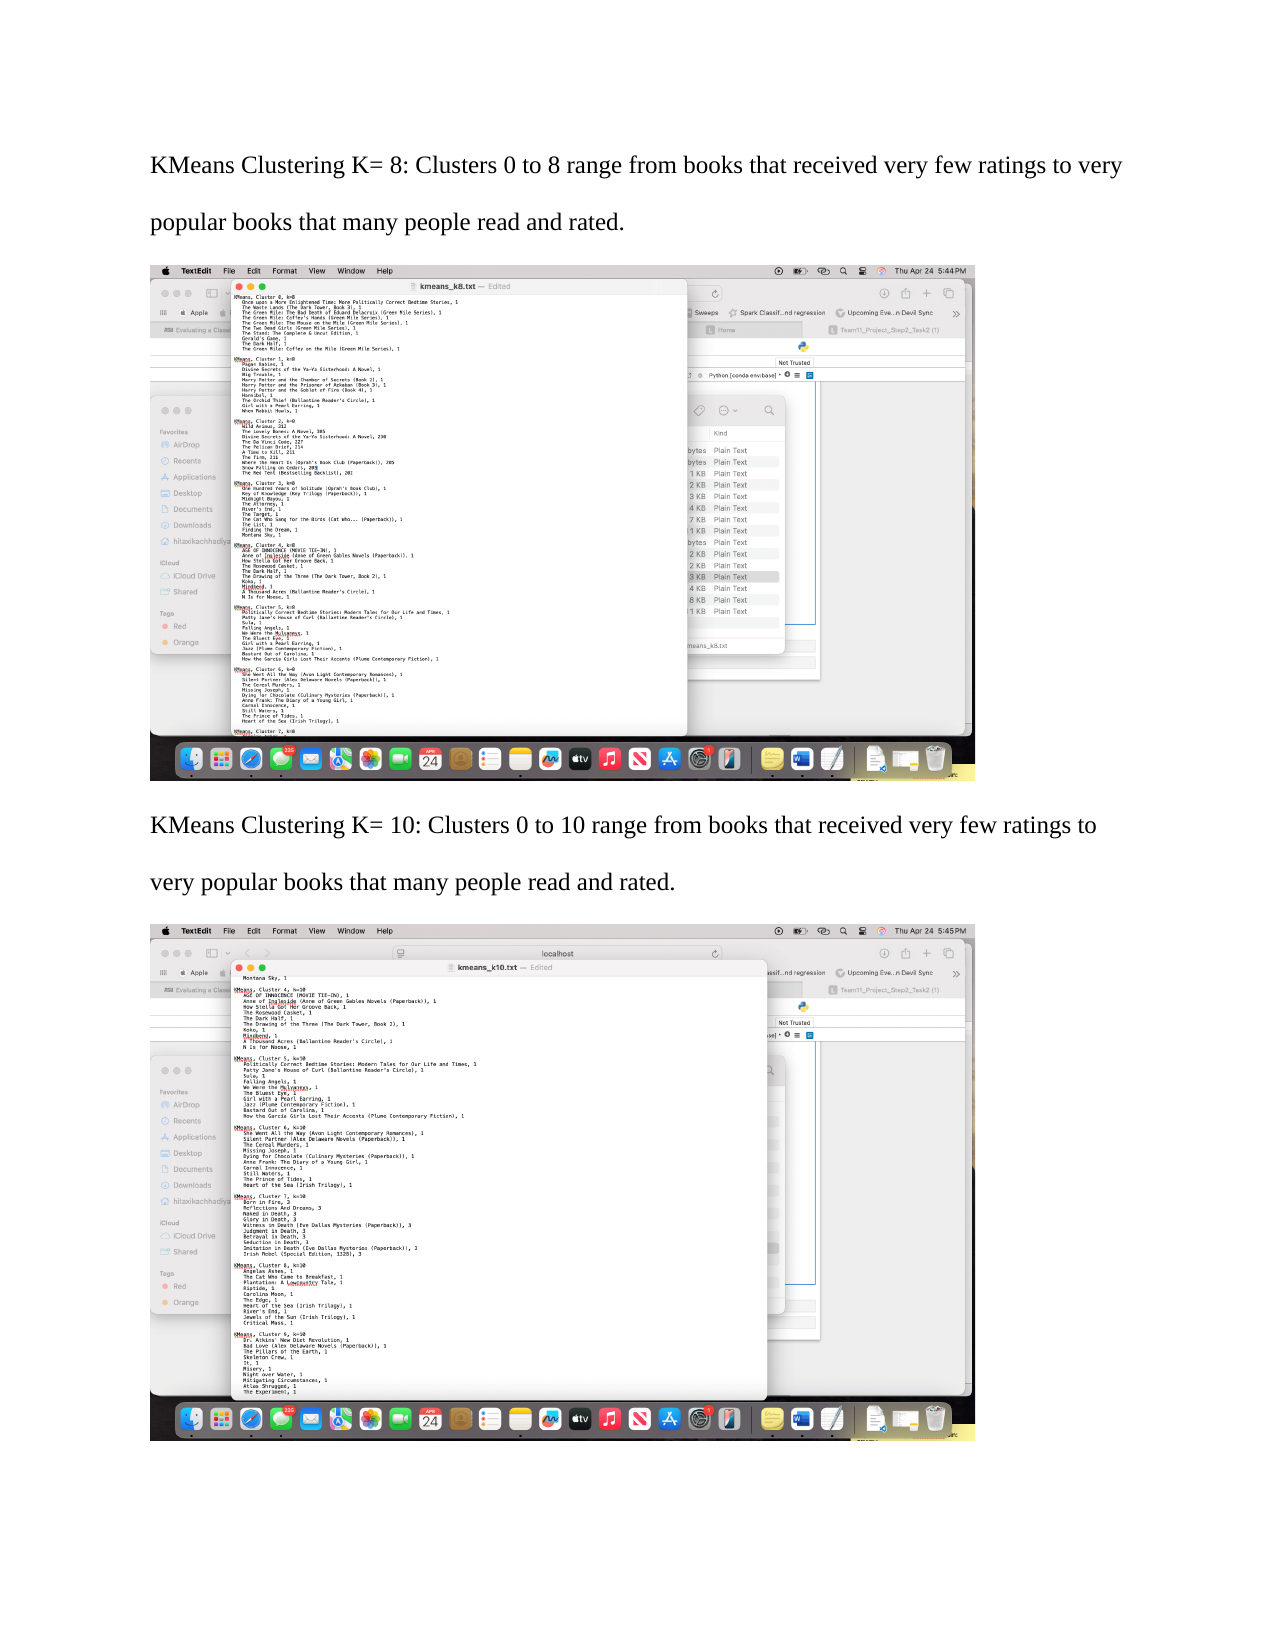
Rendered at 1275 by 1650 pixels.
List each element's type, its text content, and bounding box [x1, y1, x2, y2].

picture [150, 265, 976, 781]
picture [150, 924, 976, 1441]
text KMeans Clustering K= 8: Clusters 0 to 8 range from books that received very few ratings to very popular books that many people read and rated. [150, 150, 1125, 236]
text KMeans Clustering K= 10: Clusters 0 to 10 range from books that received very few ratings to very popular books that many people read and rated. [150, 810, 1125, 896]
